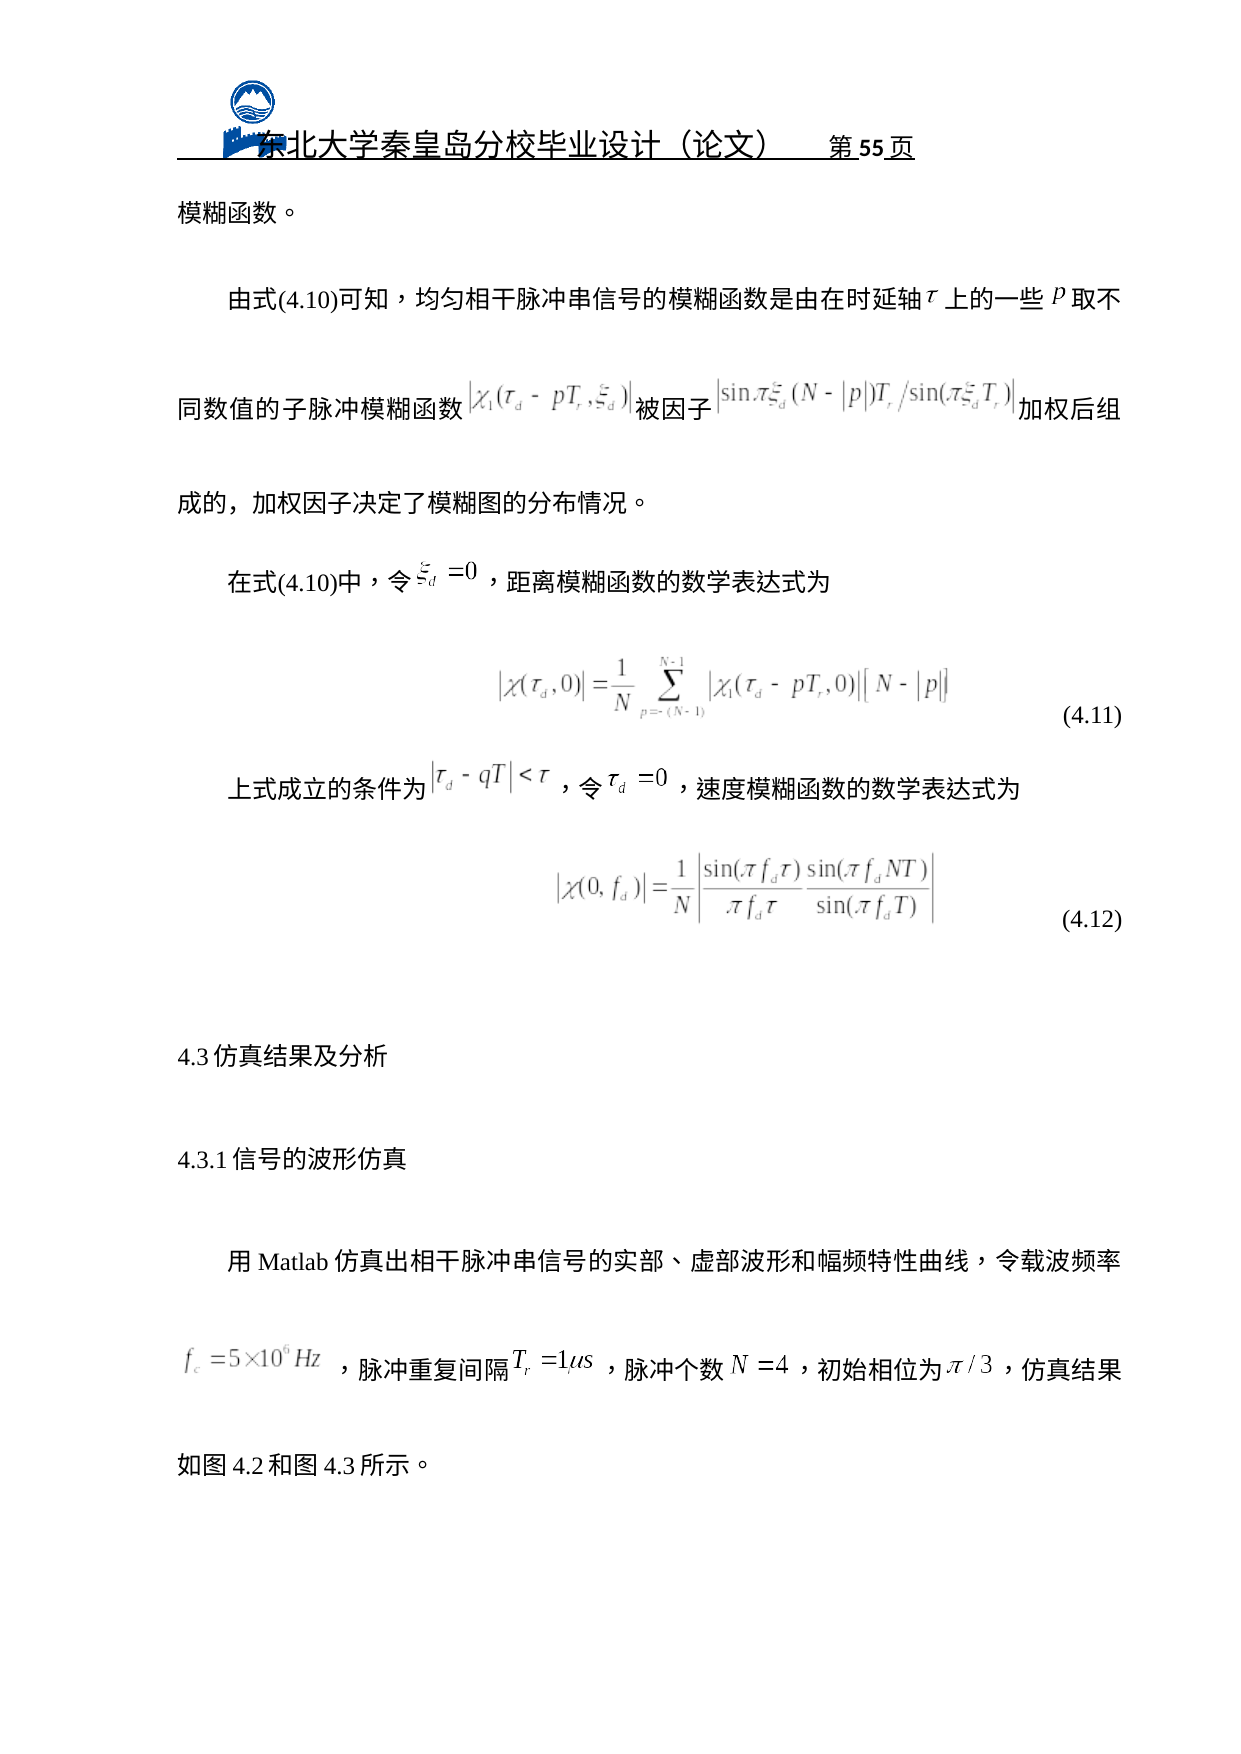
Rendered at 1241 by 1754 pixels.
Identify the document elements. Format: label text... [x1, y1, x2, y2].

text 上式成立的条件为，令，速度模糊函数的数学表达式为 [177, 754, 1122, 822]
subtitle 4.3仿真结果及分析 [177, 1021, 1122, 1089]
text (4.11) [177, 638, 1122, 740]
subtitle 4.3.1信号的波形仿真 [177, 1124, 1122, 1192]
text 用Matlab仿真出相干脉冲串信号的实部、虚部波形和幅频特性曲线，令载波频率 ，脉冲重复间隔，脉冲个数，初始相位为，仿真结果如图4.2和图4.3所示。 [177, 1227, 1122, 1498]
text 由式(4.10)可知，均匀相干脉冲串信号的模糊函数是由在时延轴上的一些取不同数值的子脉冲模糊函数被因子加权后组成的，加权因子决定了模糊图的分布情况。 [177, 263, 1122, 535]
text 在式(4.10)中，令，距离模糊函数的数学表达式为 [177, 553, 1122, 621]
text 其中，为子脉冲的模糊函数。 [177, 178, 1122, 246]
picture [214, 79, 292, 158]
text (4.12) [177, 839, 1122, 941]
